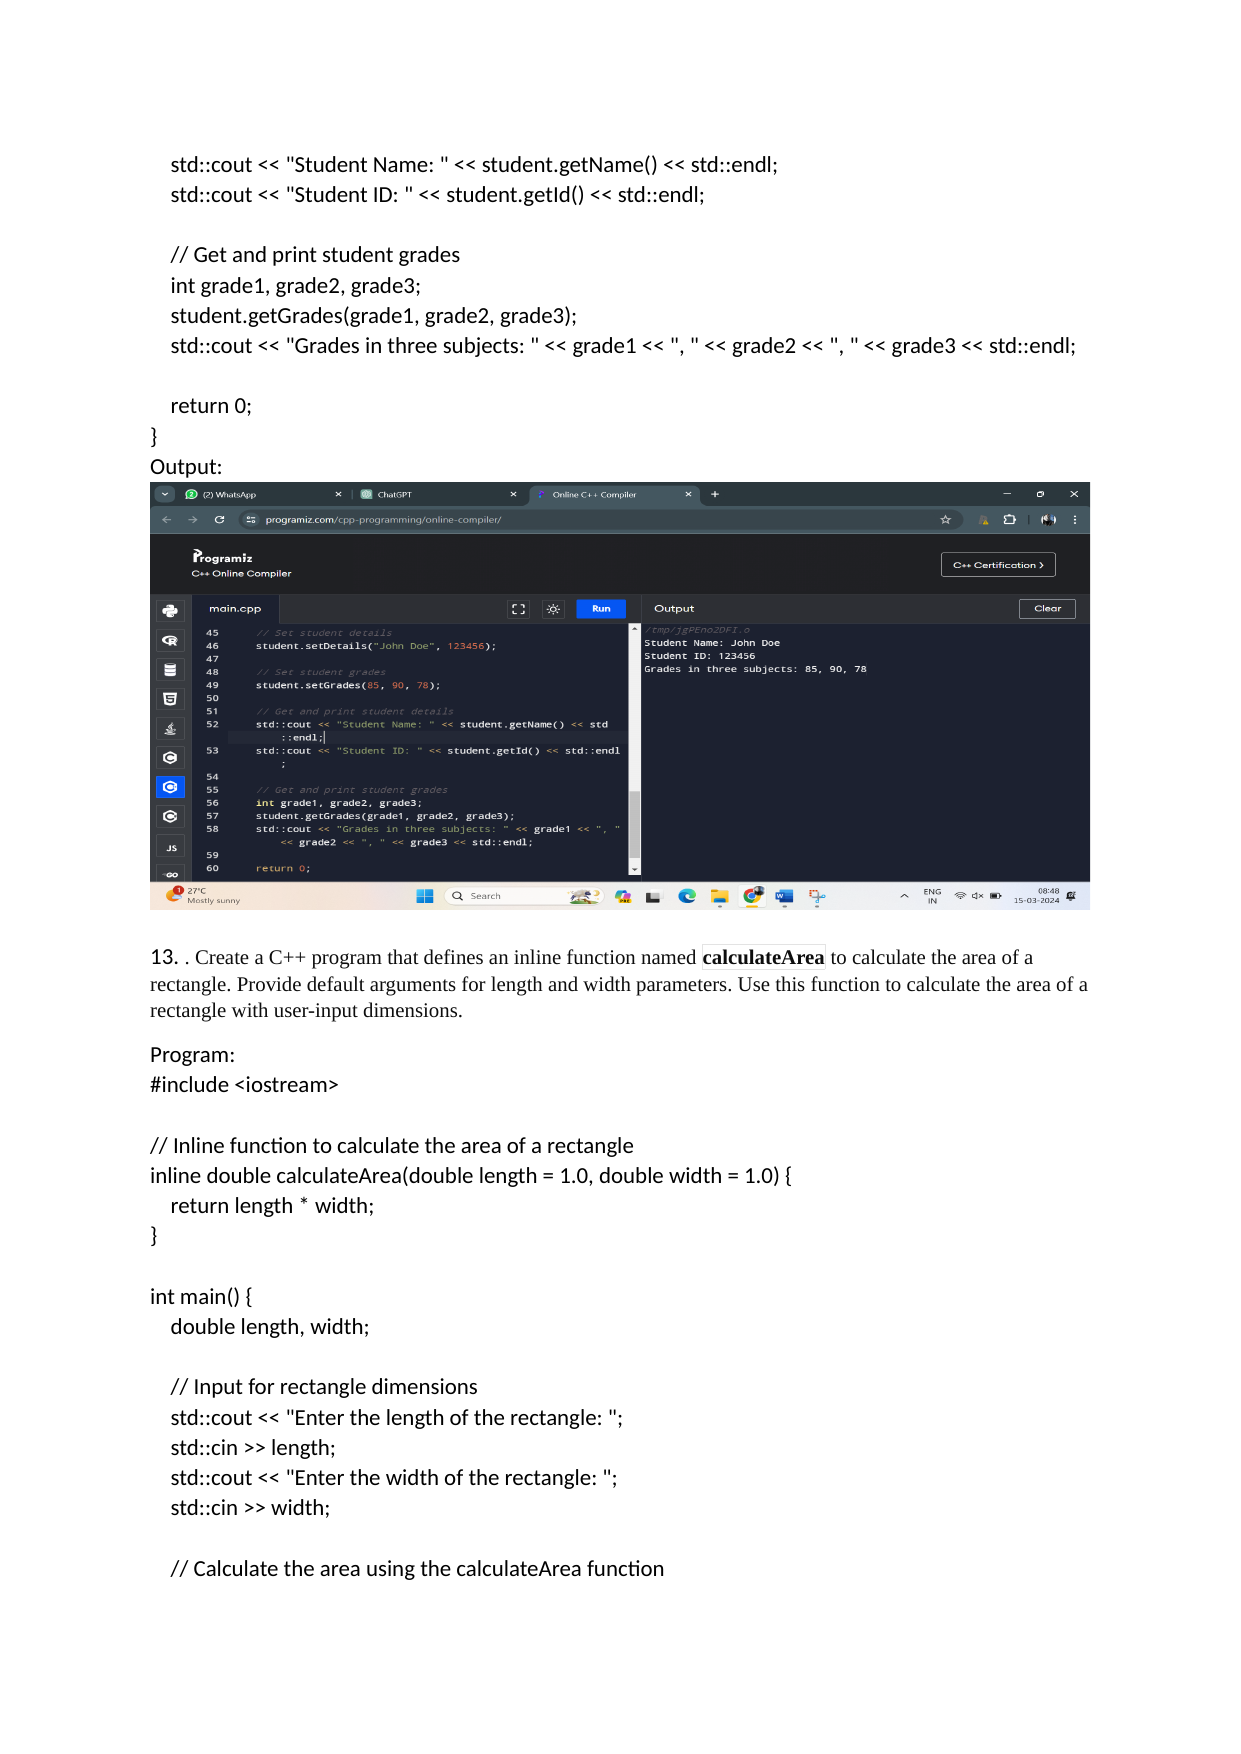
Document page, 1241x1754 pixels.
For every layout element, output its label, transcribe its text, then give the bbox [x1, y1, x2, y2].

text #include <iostream> [150, 1070, 1090, 1098]
picture [150, 482, 1091, 910]
text std::cin >> length; [150, 1433, 1090, 1461]
text inline double calculateArea(double length = 1.0, double width = 1.0) { [150, 1161, 1090, 1189]
text Output: [150, 452, 1090, 480]
text // Input for rectangle dimensions [150, 1372, 1090, 1401]
text std::cout << "Student ID: " << student.getId() << std::endl; [150, 180, 1090, 208]
text std::cout << "Enter the length of the rectangle: "; [150, 1403, 1090, 1431]
text return 0; [150, 392, 1090, 420]
text double length, width; [150, 1312, 1090, 1340]
text // Inline function to calculate the area of a rectangle [150, 1131, 1090, 1159]
text // Get and print student grades [150, 241, 1090, 269]
text } [150, 1221, 1090, 1249]
text std::cout << "Enter the width of the rectangle: "; [150, 1463, 1090, 1491]
text // Calculate the area using the calculateArea function [150, 1554, 1090, 1582]
text return length * width; [150, 1191, 1090, 1219]
text std::cout << "Grades in three subjects: " << grade1 << ", " << grade2 << ", " << grade3 << std::endl; [150, 331, 1090, 359]
text std::cin >> width; [150, 1493, 1090, 1521]
text } [150, 422, 1090, 450]
text int main() { [150, 1282, 1090, 1310]
text int grade1, grade2, grade3; [150, 271, 1090, 299]
text Program: [150, 1040, 1090, 1068]
text std::cout << "Student Name: " << student.getName() << std::endl; [150, 150, 1090, 178]
text student.getGrades(grade1, grade2, grade3); [150, 301, 1090, 329]
text 13. . Create a C++ program that defines an inline function named calculateArea to calculate the area of a rectangle. Provide default arguments for length and width parameters. Use this function to calculate the area of a rectangle with user-input dimensions. [150, 942, 1090, 1022]
